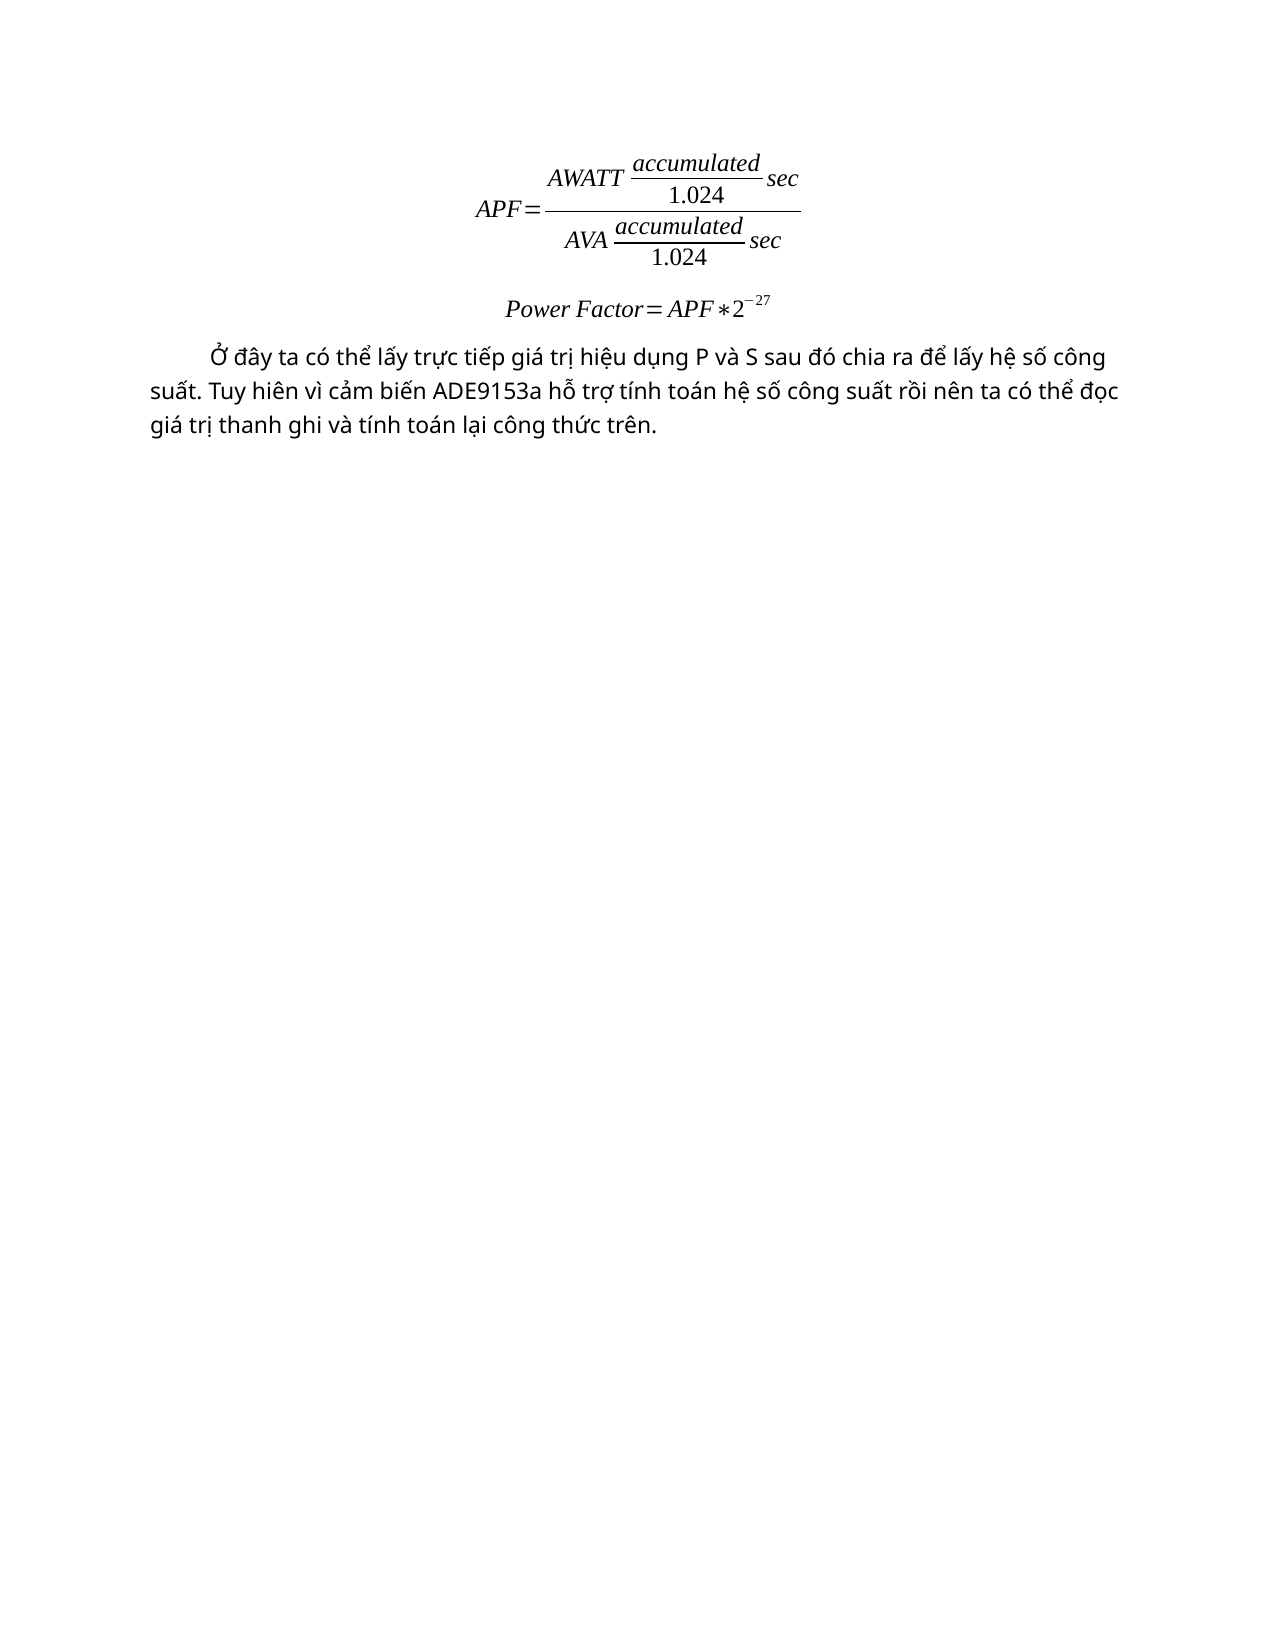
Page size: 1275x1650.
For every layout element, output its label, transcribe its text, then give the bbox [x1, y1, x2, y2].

text Ở đây ta có thể lấy trực tiếp giá trị hiệu dụng P và S sau đó chia ra để lấy hệ số công suất. Tuy hiên vì cảm biến ADE9153a hỗ trợ tính toán hệ số công suất rồi nên ta có thể đọc giá trị thanh ghi và tính toán lại công thức trên. [150, 341, 1125, 440]
